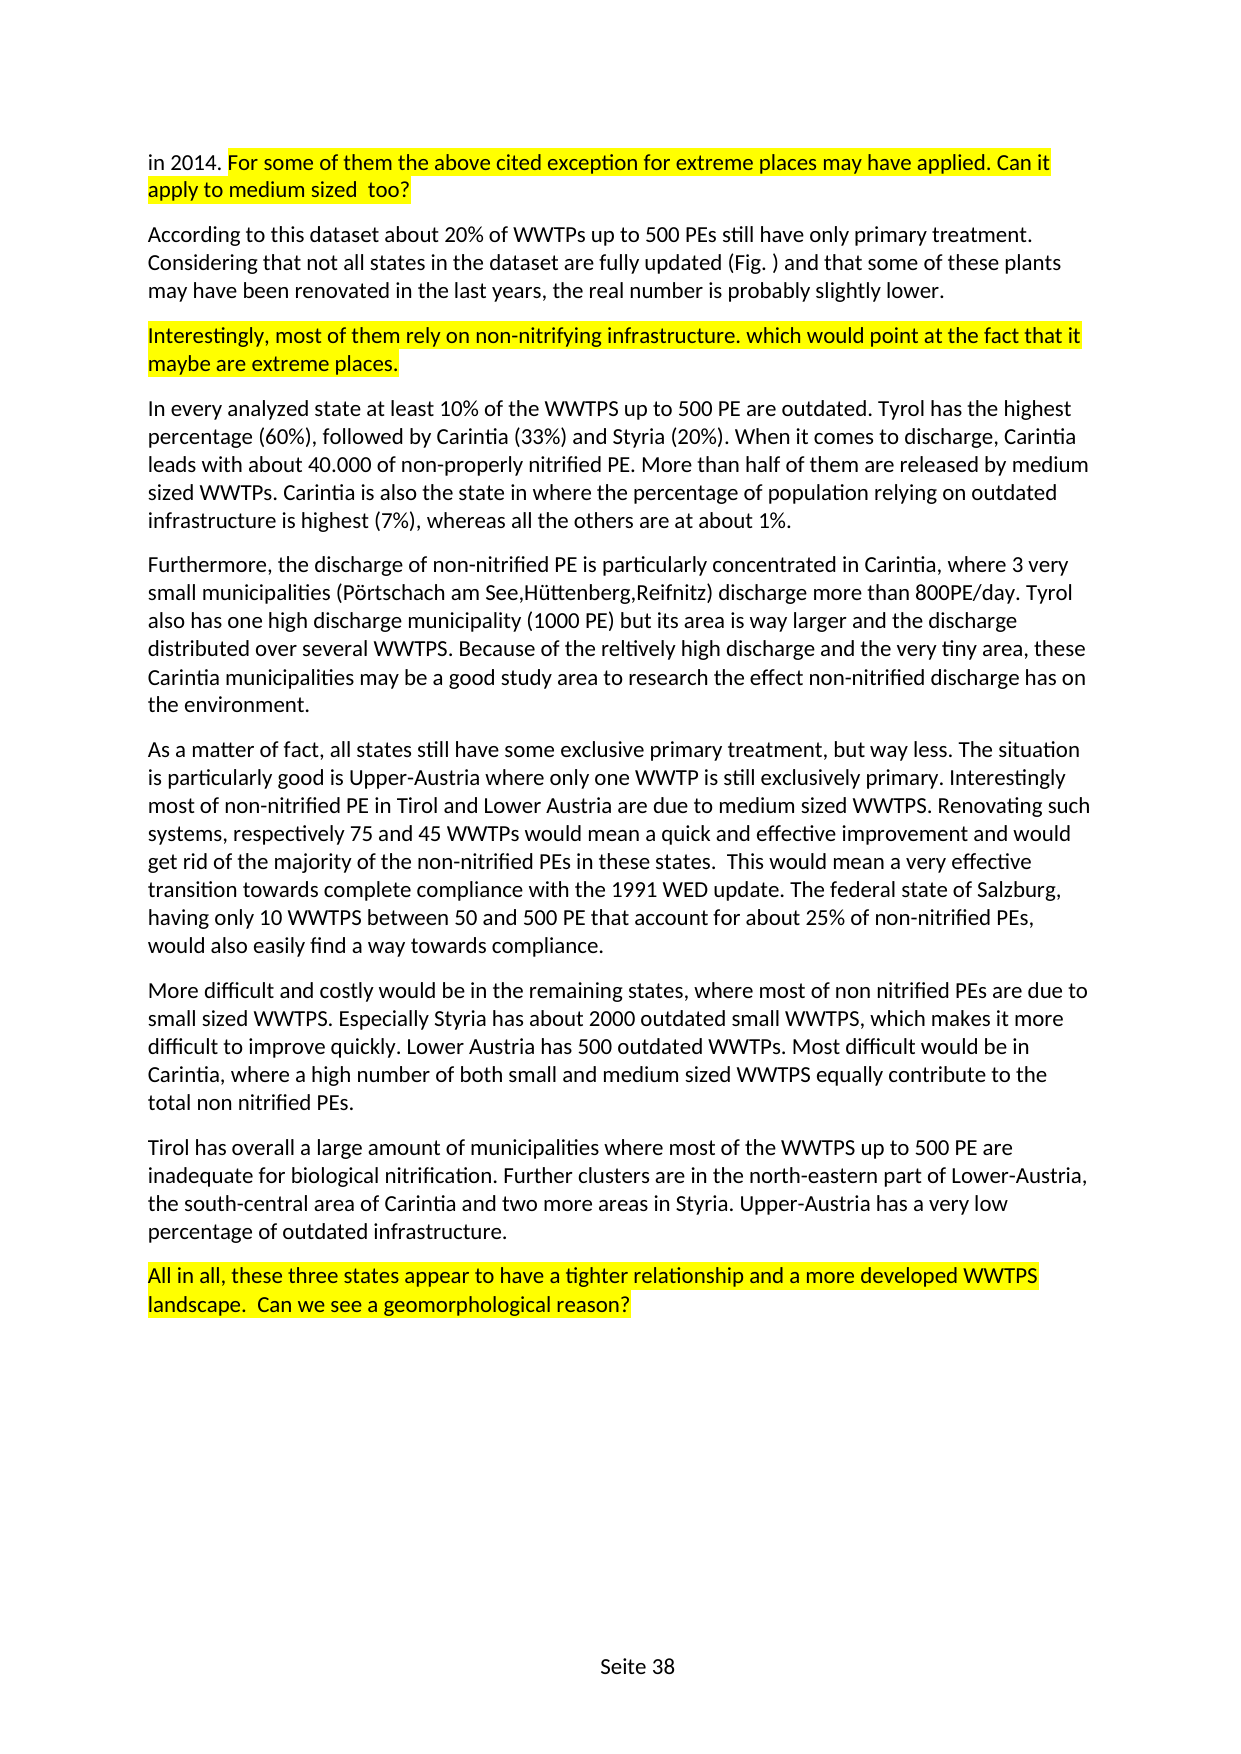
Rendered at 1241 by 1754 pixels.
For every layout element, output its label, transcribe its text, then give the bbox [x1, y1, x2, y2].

text Tirol has overall a large amount of municipalities where most of the WWTPS up to 500 PE are inadequate for biological nitrification. Further clusters are in the north-eastern part of Lower-Austria, the south-central area of Carintia and two more areas in Styria. Upper-Austria has a very low percentage of outdated infrastructure. [148, 1133, 1093, 1245]
text More difficult and costly would be in the remaining states, where most of non nitrified PEs are due to small sized WWTPS. Especially Styria has about 2000 outdated small WWTPS, which makes it more difficult to improve quickly. Lower Austria has 500 outdated WWTPs. Most difficult would be in Carintia, where a high number of both small and medium sized WWTPS equally contribute to the total non nitrified PEs. [148, 976, 1093, 1116]
text All in all, these three states appear to have a tighter relationship and a more developed WWTPS landscape. Can we see a geomorphological reason? [631, 1262, 1093, 1318]
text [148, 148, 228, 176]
text As a matter of fact, all states still have some exclusive primary treatment, but way less. The situation is particularly good is Upper-Austria where only one WWTP is still exclusively primary. Interestingly most of non-nitrified PE in Tirol and Lower Austria are due to medium sized WWTPS. Renovating such systems, respectively 75 and 45 WWTPs would mean a quick and effective improvement and would get rid of the majority of the non-nitrified PEs in these states. This would mean a very effective transition towards complete compliance with the 1991 WED update. The federal state of Salzburg, having only 10 WWTPS between 50 and 500 PE that account for about 25% of non-nitrified PEs, would also easily find a way towards compliance. [148, 735, 1093, 959]
text According to this dataset about 20% of WWTPs up to 500 PEs still have only primary treatment. Considering that not all states in the dataset are fully updated (Fig. ) and that some of these plants may have been renovated in the last years, the real number is probably slightly lower. [148, 220, 1093, 304]
text Interestingly, most of them rely on non-nitrifying infrastructure. which would point at the fact that it maybe are extreme places. [399, 321, 1093, 377]
text In every analyzed state at least 10% of the WWTPS up to 500 PE are outdated. Tyrol has the highest percentage (60%), followed by Carintia (33%) and Styria (20%). When it comes to discharge, Carintia leads with about 40.000 of non-properly nitrified PE. More than half of them are released by medium sized WWTPs. Carintia is also the state in where the percentage of population relying on outdated infrastructure is highest (7%), whereas all the others are at about 1%. [148, 394, 1093, 534]
text Furthermore, the discharge of non-nitrified PE is particularly concentrated in Carintia, where 3 very small municipalities (Pörtschach am See,Hüttenberg,Reifnitz) discharge more than 800PE/day. Tyrol also has one high discharge municipality (1000 PE) but its area is way larger and the discharge distributed over several WWTPS. Because of the reltively high discharge and the very tiny area, these Carintia municipalities may be a good study area to research the effect non-nitrified discharge has on the environment. [148, 551, 1093, 719]
